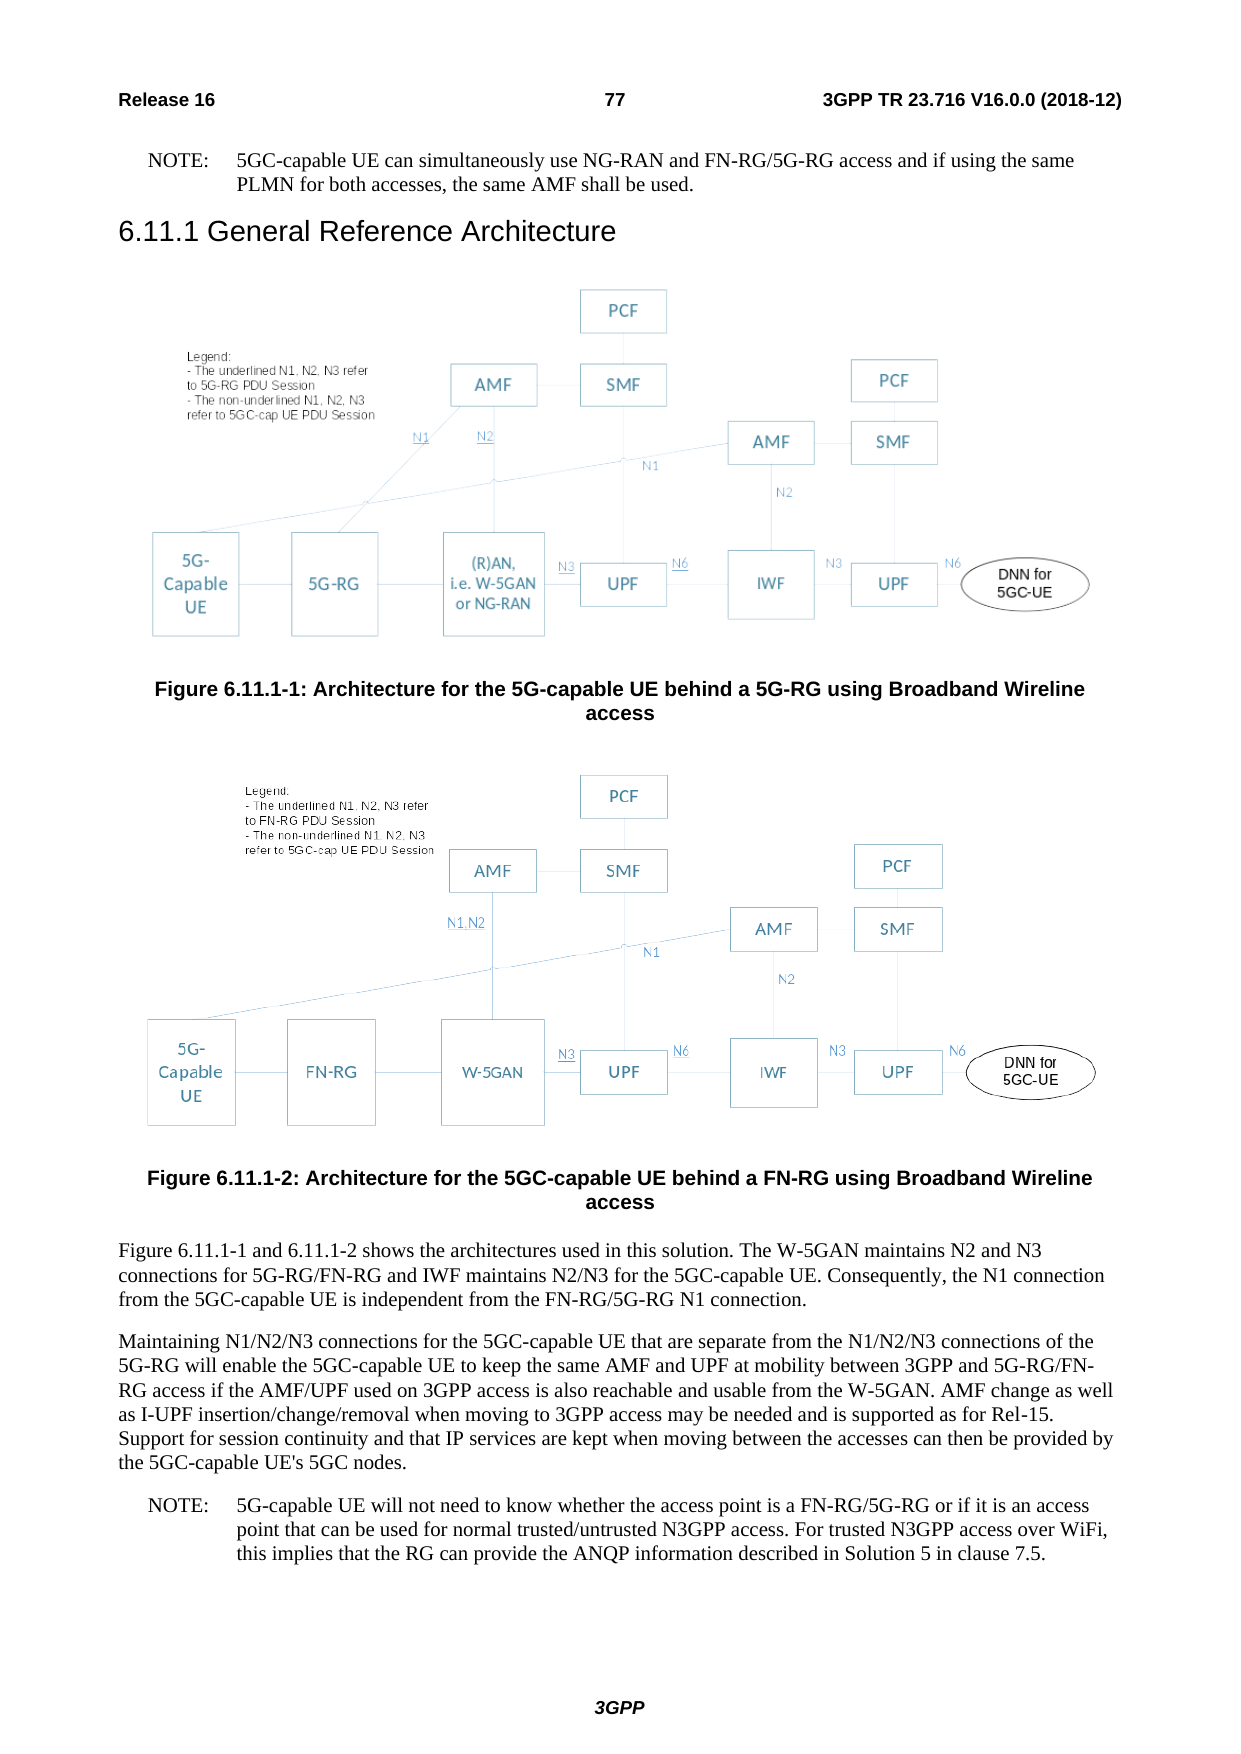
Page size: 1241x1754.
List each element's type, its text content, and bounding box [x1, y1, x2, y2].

text Figure 6.11.1-1: Architecture for the 5G-capable UE behind a 5G-RG using Broadband Wireline access [118, 677, 1122, 725]
text NOTE: 5G-capable UE will not need to know whether the access point is a FN-RG/5G-RG or if it is an access point that can be used for normal trusted/untrusted N3GPP access. For trusted N3GPP access over WiFi, this implies that the RG can provide the ANQP information described in Solution 5 in clause 7.5. [148, 1492, 1122, 1565]
text Maintaining N1/N2/N3 connections for the 5GC-capable UE that are separate from the N1/N2/N3 connections of the 5G-RG will enable the 5GC-capable UE to keep the same AMF and UPF at mobility between 3GPP and 5G-RG/FN-RG access if the AMF/UPF used on 3GPP access is also reachable and usable from the W-5GAN. AMF change as well as I-UPF insertion/change/removal when moving to 3GPP access may be needed and is supported as for Rel-15. Support for session continuity and that IP services are kept when moving between the accesses can then be provided by the 5GC-capable UE's 5GC nodes. [118, 1329, 1122, 1474]
text Figure 6.11.1-1 and 6.11.1-2 shows the architectures used in this solution. The W-5GAN maintains N2 and N3 connections for 5G-RG/FN-RG and IWF maintains N2/N3 for the 5GC-capable UE. Consequently, the N1 connection from the 5GC-capable UE is independent from the FN-RG/5G-RG N1 connection. [118, 1238, 1122, 1311]
text NOTE: 5GC-capable UE can simultaneously use NG-RAN and FN-RG/5G-RG access and if using the same PLMN for both accesses, the same AMF shall be used. [148, 147, 1122, 196]
subtitle 6.11.1 General Reference Architecture [118, 214, 1122, 248]
text Figure 6.11.1-2: Architecture for the 5GC-capable UE behind a FN-RG using Broadband Wireline access [118, 1166, 1122, 1213]
